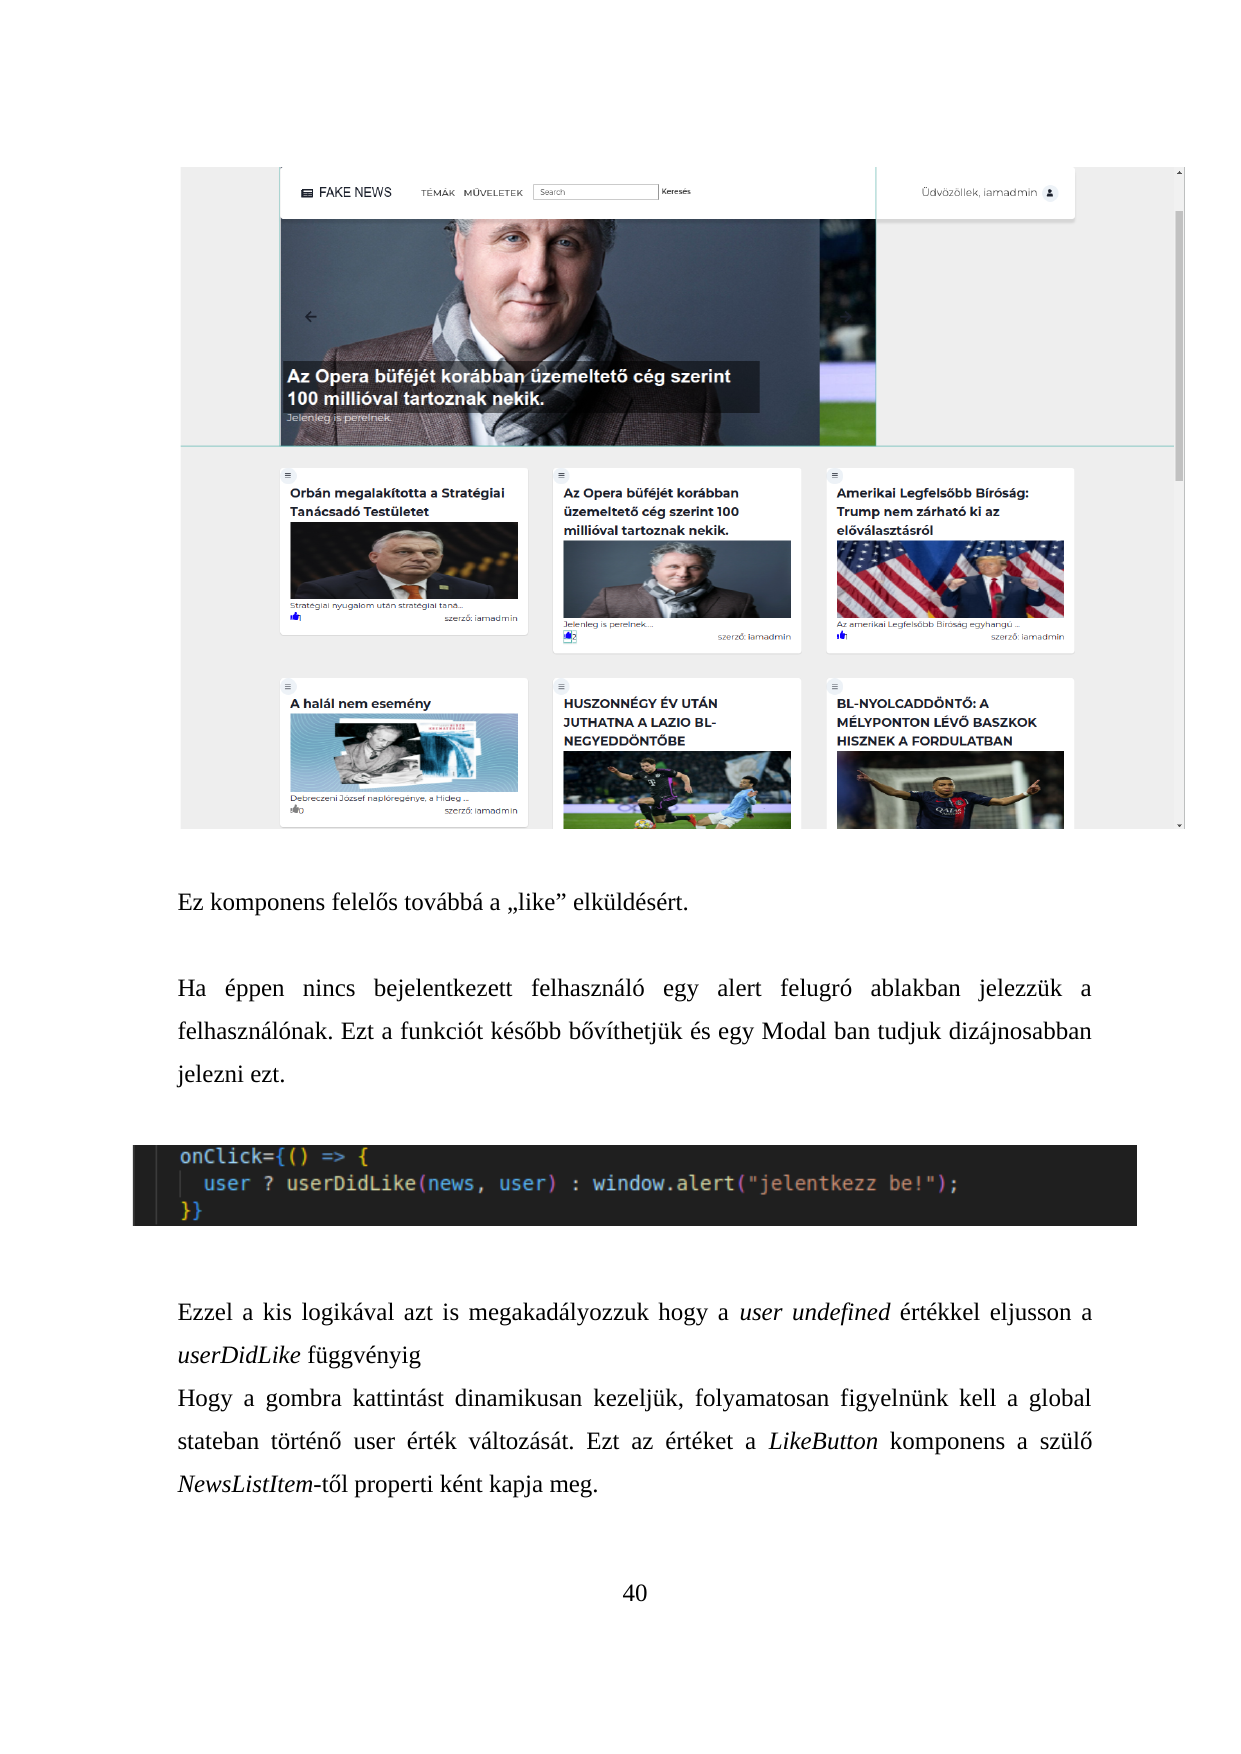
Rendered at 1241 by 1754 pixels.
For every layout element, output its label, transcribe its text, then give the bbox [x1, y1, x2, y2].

text Ha éppen nincs bejelentkezett felhasználó egy alert felugró ablakban jelezzük a felhasználónak. Ezt a funkciót később bővíthetjük és egy Modal ban tudjuk dizájnosabban jelezni ezt. [177, 973, 1093, 1088]
picture [132, 1145, 1137, 1226]
text Hogy a gombra kattintást dinamikusan kezeljük, folyamatosan figyelnünk kell a global stateban történő user érték változását. Ezt az értéket a LikeButton komponens a szülő NewsListItem-től properti ként kapja meg. [177, 1383, 1093, 1498]
text Ez komponens felelős továbbá a „like” elküldésért. [177, 887, 1093, 915]
picture [180, 167, 1185, 829]
text Ezzel a kis logikával azt is megakadályozzuk hogy a user undefined értékkel eljusson a userDidLike függvényig [177, 1297, 1093, 1369]
